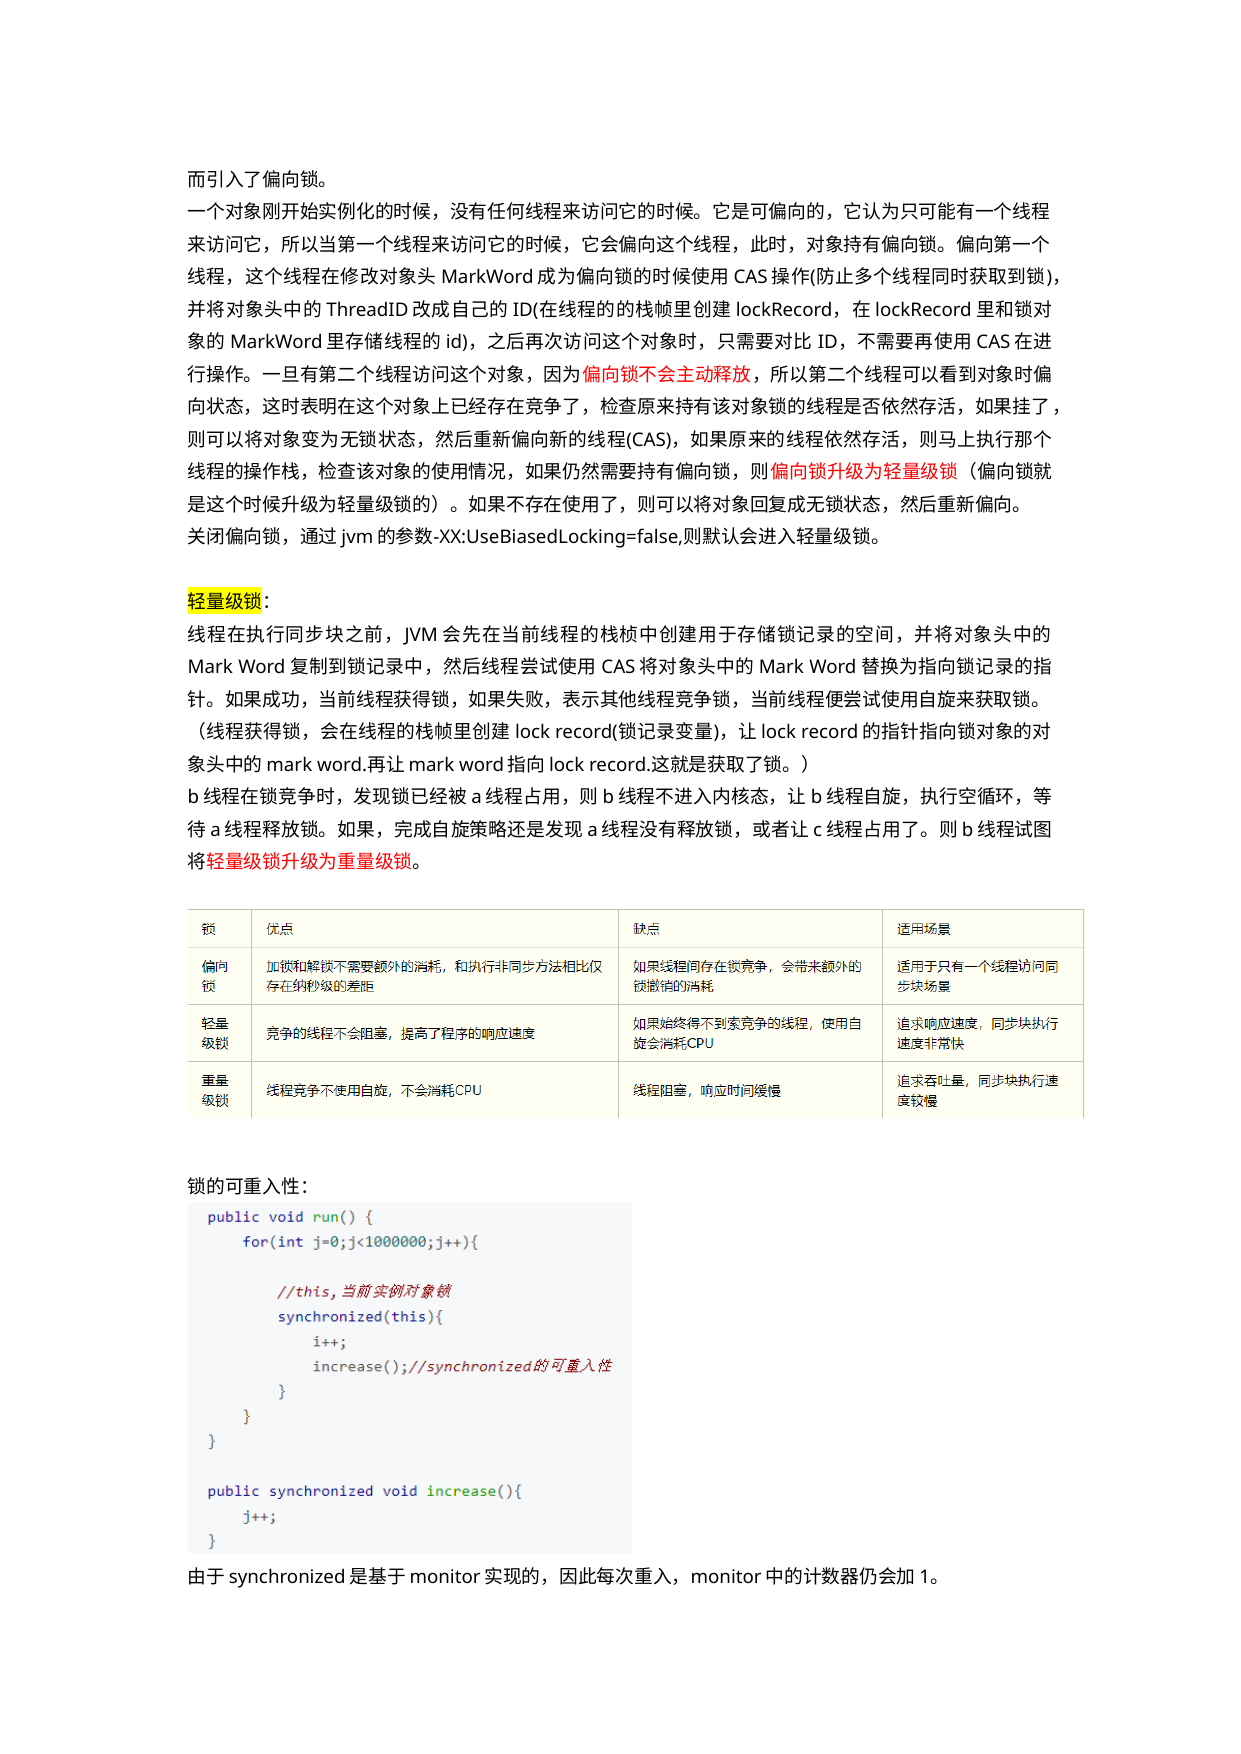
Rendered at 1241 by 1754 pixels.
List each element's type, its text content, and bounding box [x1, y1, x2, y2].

text 一个对象刚开始实例化的时候，没有任何线程来访问它的时候。它是可偏向的，它认为只可能有一个线程来访问它，所以当第一个线程来访问它的时候，它会偏向这个线程，此时，对象持有偏向锁。偏向第一个线程，这个线程在修改对象头MarkWord成为偏向锁的时候使用CAS操作(防止多个线程同时获取到锁)，并将对象头中的ThreadID改成自己的ID(在线程的的栈帧里创建lockRecord，在lockRecord里和锁对象的MarkWord里存储线程的id)，之后再次访问这个对象时，只需要对比ID，不需要再使用CAS在进行操作。一旦有第二个线程访问这个对象，因为偏向锁不会主动释放，所以第二个线程可以看到对象时偏向状态，这时表明在这个对象上已经存在竞争了，检查原来持有该对象锁的线程是否依然存活，如果挂了，则可以将对象变为无锁状态，然后重新偏向新的线程(CAS)，如果原来的线程依然存活，则马上执行那个线程的操作栈，检查该对象的使用情况，如果仍然需要持有偏向锁，则偏向锁升级为轻量级锁（偏向锁就是这个时候升级为轻量级锁的）。如果不存在使用了，则可以将对象回复成无锁状态，然后重新偏向。 [187, 194, 1053, 519]
picture [187, 1202, 632, 1553]
text b线程在锁竞争时，发现锁已经被a线程占用，则b线程不进入内核态，让b线程自旋，执行空循环，等待a线程释放锁。如果，完成自旋策略还是发现a线程没有释放锁，或者让c线程占用了。则b线程试图将轻量级锁升级为重量级锁。 [187, 779, 1053, 877]
text 由于synchronized是基于monitor实现的，因此每次重入，monitor中的计数器仍会加1。 [187, 1559, 1053, 1592]
text 关闭偏向锁，通过jvm的参数-XX:UseBiasedLocking=false,则默认会进入轻量级锁。 [187, 519, 1053, 552]
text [187, 162, 1053, 194]
text 线程在执行同步块之前，JVM会先在当前线程的栈桢中创建用于存储锁记录的空间，并将对象头中的Mark Word复制到锁记录中，然后线程尝试使用CAS将对象头中的Mark Word替换为指向锁记录的指针。如果成功，当前线程获得锁，如果失败，表示其他线程竞争锁，当前线程便尝试使用自旋来获取锁。（线程获得锁，会在线程的栈帧里创建lock record(锁记录变量)，让lock record的指针指向锁对象的对象头中的mark word.再让mark word指向lock record.这就是获取了锁。） [187, 617, 1053, 779]
text 轻量级锁： [187, 584, 1053, 617]
picture [187, 909, 1085, 1118]
text 锁的可重入性： [187, 1169, 1053, 1202]
